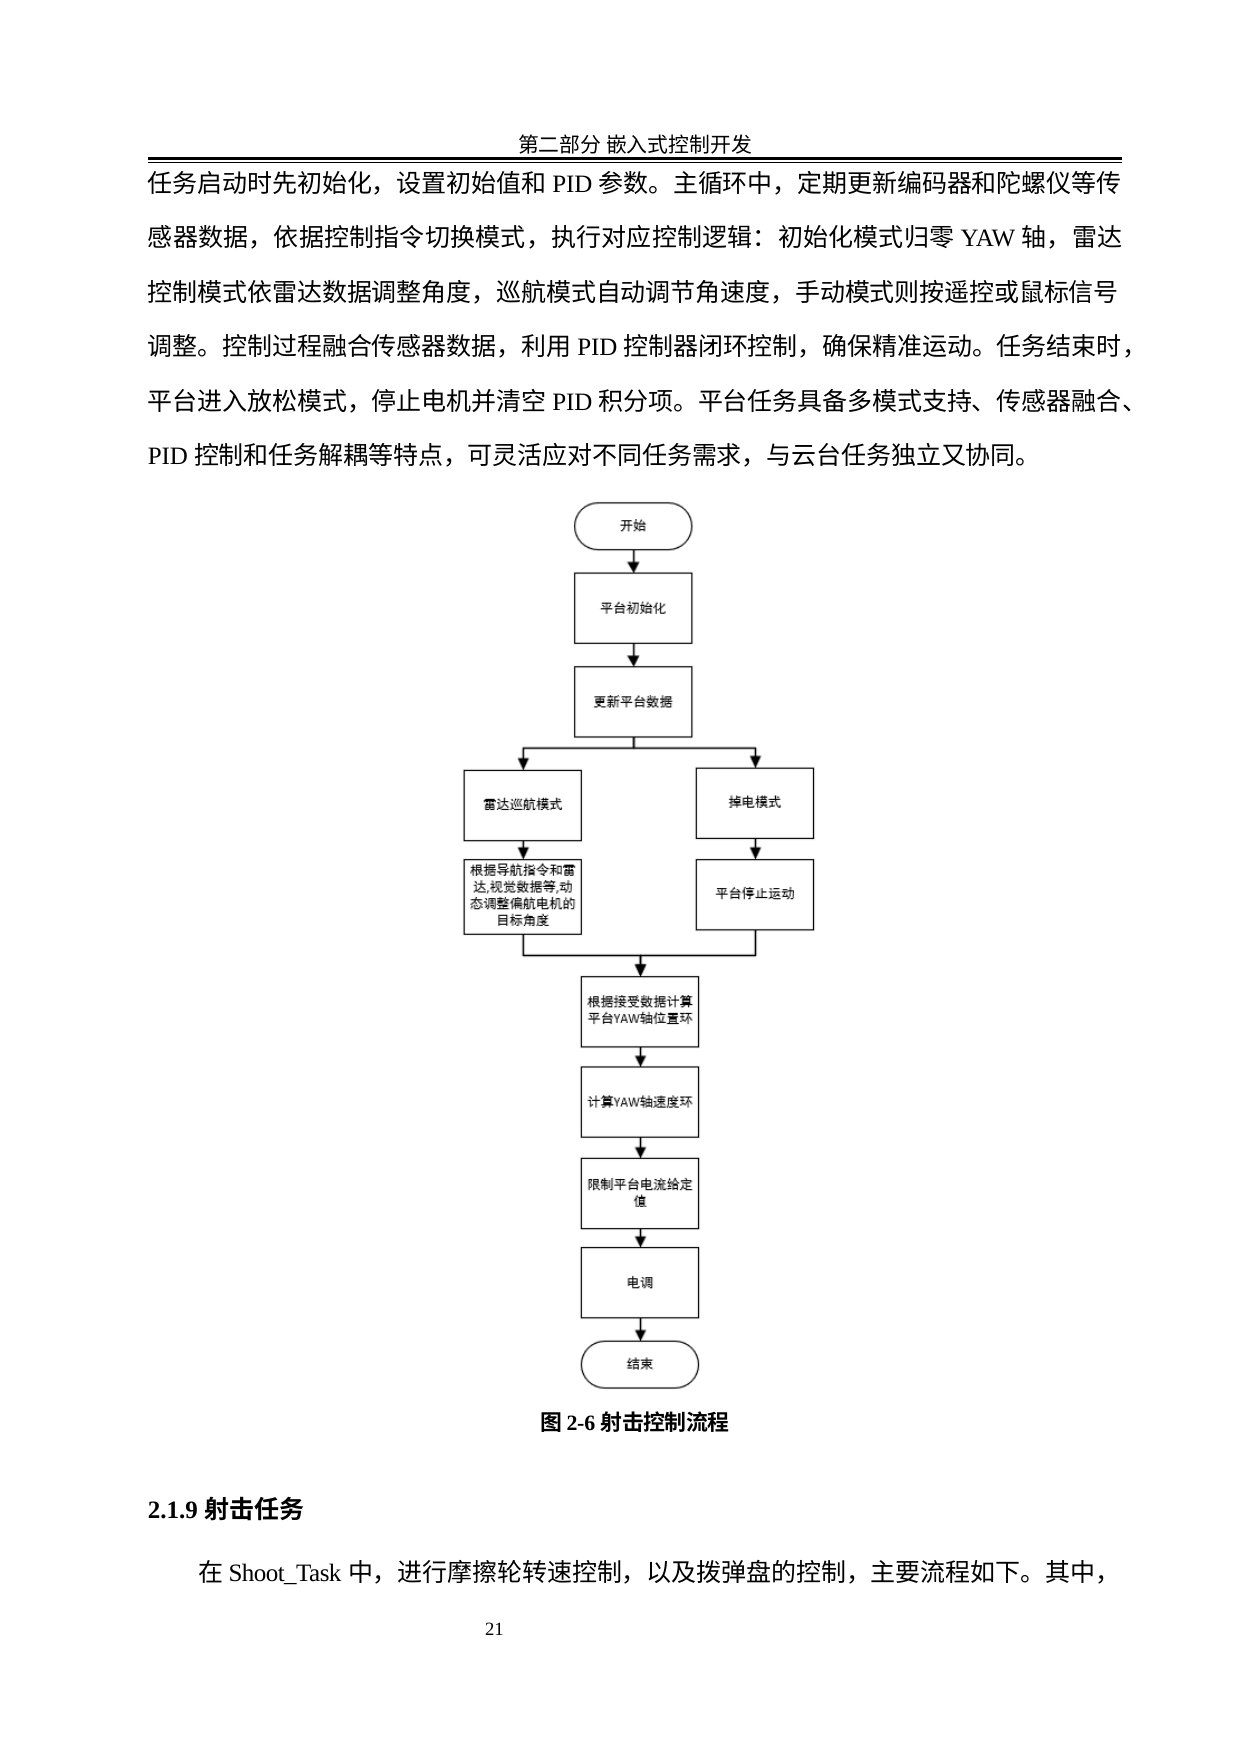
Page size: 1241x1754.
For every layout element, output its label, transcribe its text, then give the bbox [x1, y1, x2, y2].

text 2.1.9 射击任务 [148, 1490, 1122, 1526]
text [148, 163, 1122, 472]
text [148, 1552, 1122, 1588]
text 图2-6 射击控制流程 [148, 1404, 1122, 1436]
picture [438, 489, 832, 1392]
